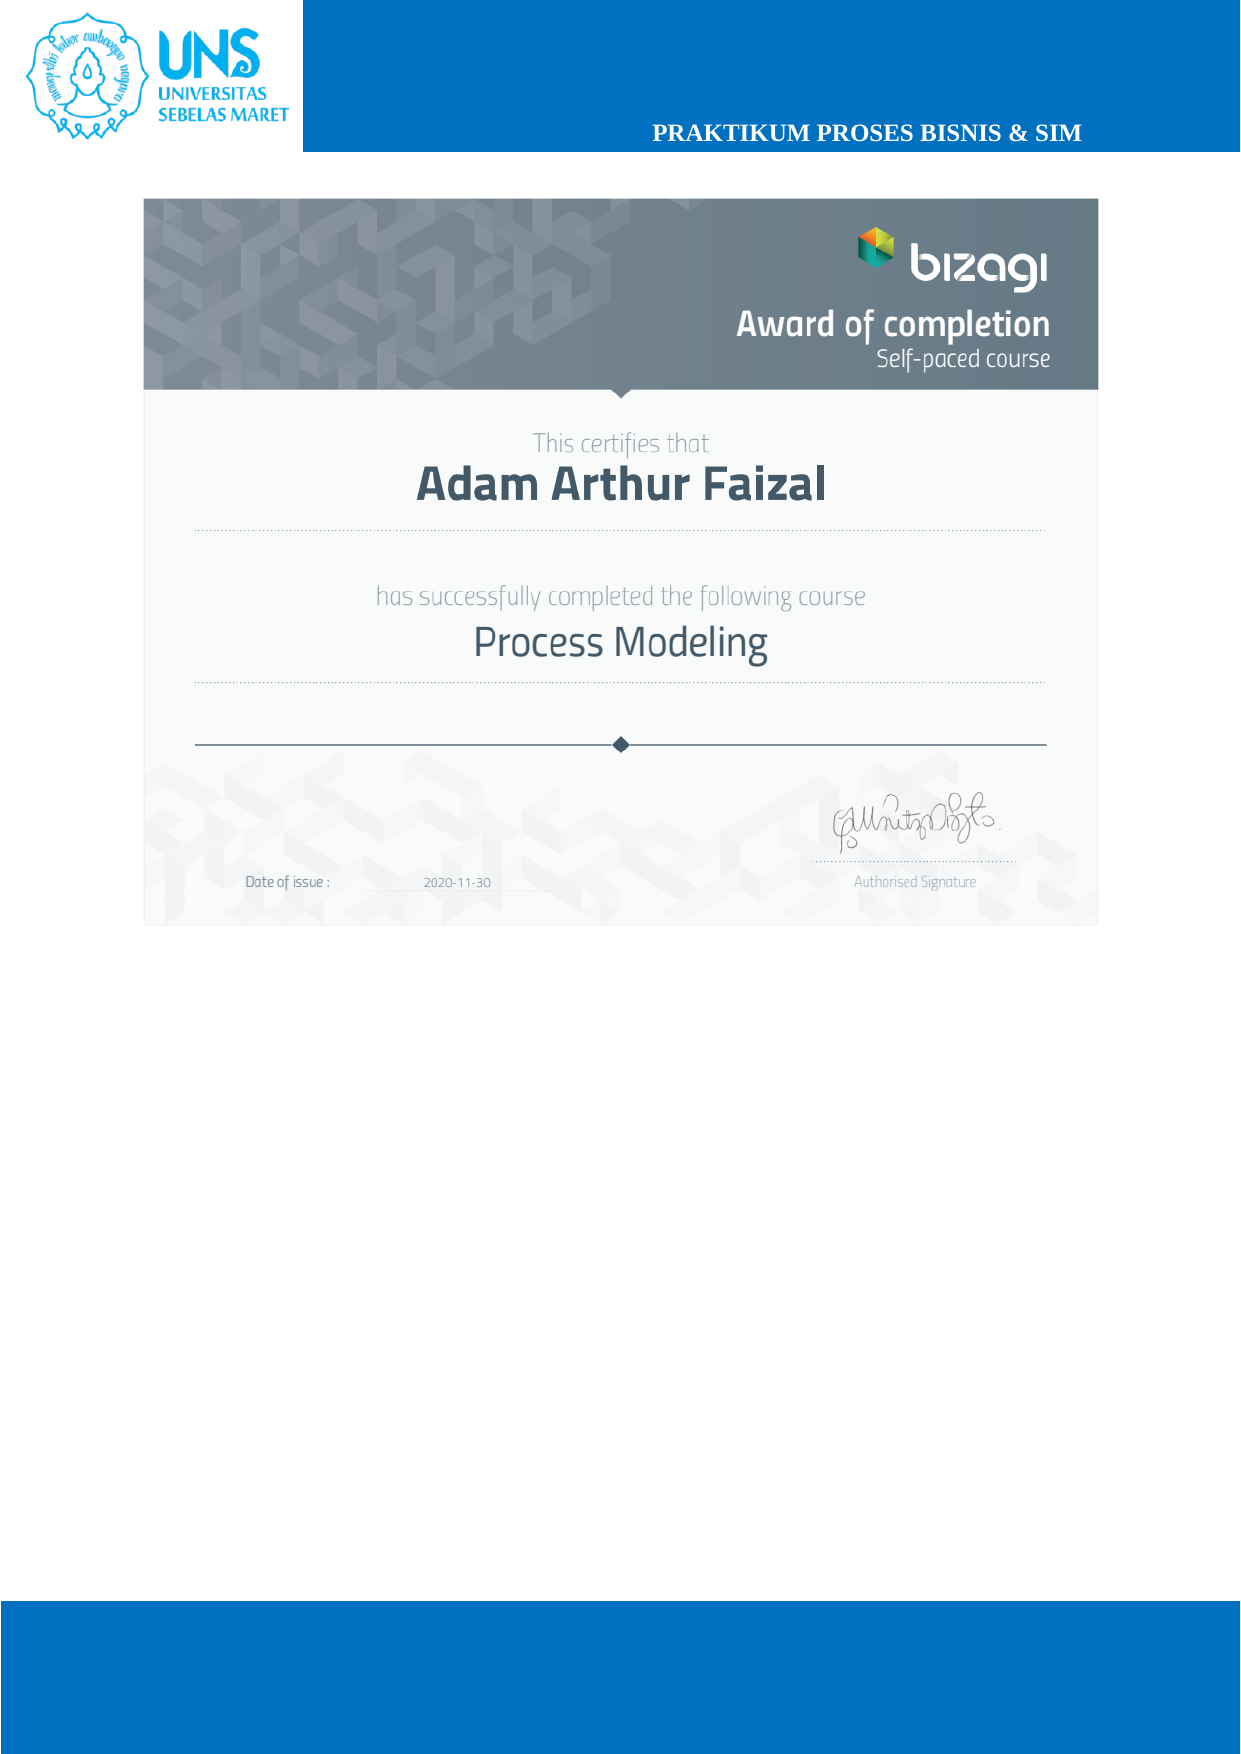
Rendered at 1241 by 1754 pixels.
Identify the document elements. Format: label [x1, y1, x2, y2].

picture [25, 0, 1241, 152]
picture [118, 174, 1123, 950]
